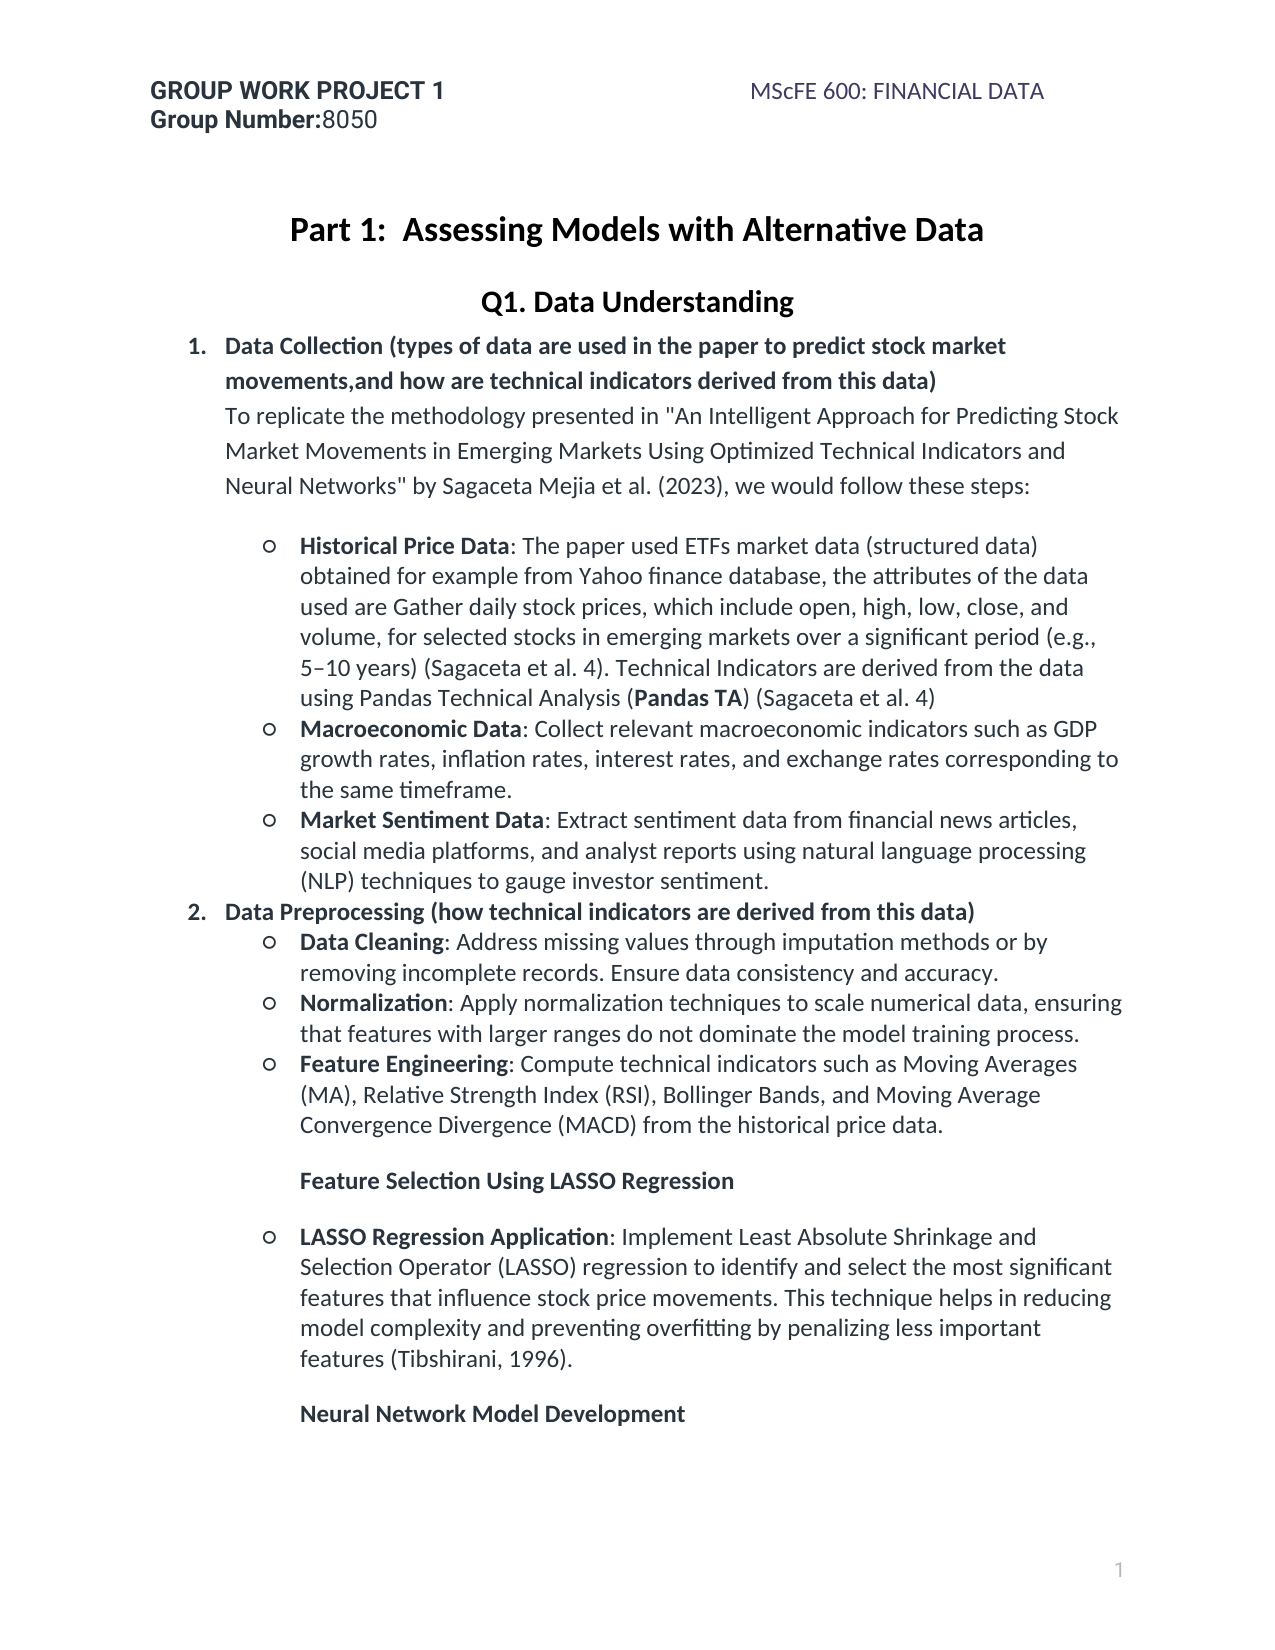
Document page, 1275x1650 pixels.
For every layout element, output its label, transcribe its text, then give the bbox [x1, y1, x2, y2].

list LASSO Regression Application: Implement Least Absolute Shrinkage and Selection Operator (LASSO) regression to identify and select the most significant features that influence stock price movements. This technique helps in reducing model complexity and preventing overfitting by penalizing less important features (Tibshirani, 1996). [262, 1221, 1125, 1373]
list Data Cleaning: Address missing values through imputation methods or by removing incomplete records. Ensure data consistency and accuracy. [262, 927, 1125, 988]
list Historical Price Data: The paper used ETFs market data (structured data) obtained for example from Yahoo finance database, the attributes of the data used are Gather daily stock prices, which include open, high, low, close, and volume, for selected stocks in emerging markets over a significant period (e.g., 5–10 years) (Sagaceta et al. 4). Technical Indicators are derived from the data using Pandas Technical Analysis (Pandas TA) (Sagaceta et al. 4) [262, 530, 1125, 713]
text Neural Network Model Development [300, 1398, 1125, 1429]
list Feature Engineering: Compute technical indicators such as Moving Averages (MA), Relative Strength Index (RSI), Bollinger Bands, and Moving Average Convergence Divergence (MACD) from the historical price data. [262, 1049, 1125, 1140]
subtitle Part 1: Assessing Models with Alternative Data [150, 207, 1125, 250]
list Normalization: Apply normalization techniques to scale numerical data, ensuring that features with larger ranges do not dominate the model training process. [262, 988, 1125, 1049]
text Feature Selection Using LASSO Regression [300, 1165, 1125, 1196]
list Macroeconomic Data: Collect relevant macroeconomic indicators such as GDP growth rates, inflation rates, interest rates, and exchange rates corresponding to the same timeframe. [262, 713, 1125, 804]
text To replicate the methodology presented in "An Intelligent Approach for Predicting Stock Market Movements in Emerging Markets Using Optimized Technical Indicators and Neural Networks" by Sagaceta Mejia et al. (2023), we would follow these steps: [225, 400, 1125, 500]
subtitle Q1. Data Understanding [150, 282, 1125, 320]
list Market Sentiment Data: Extract sentiment data from financial news articles, social media platforms, and analyst reports using natural language processing (NLP) techniques to gauge investor sentiment. [262, 804, 1125, 896]
list Data Preprocessing (how technical indicators are derived from this data) [187, 896, 1125, 927]
list Data Collection (types of data are used in the paper to predict stock market movements,and how are technical indicators derived from this data) [187, 330, 1125, 395]
